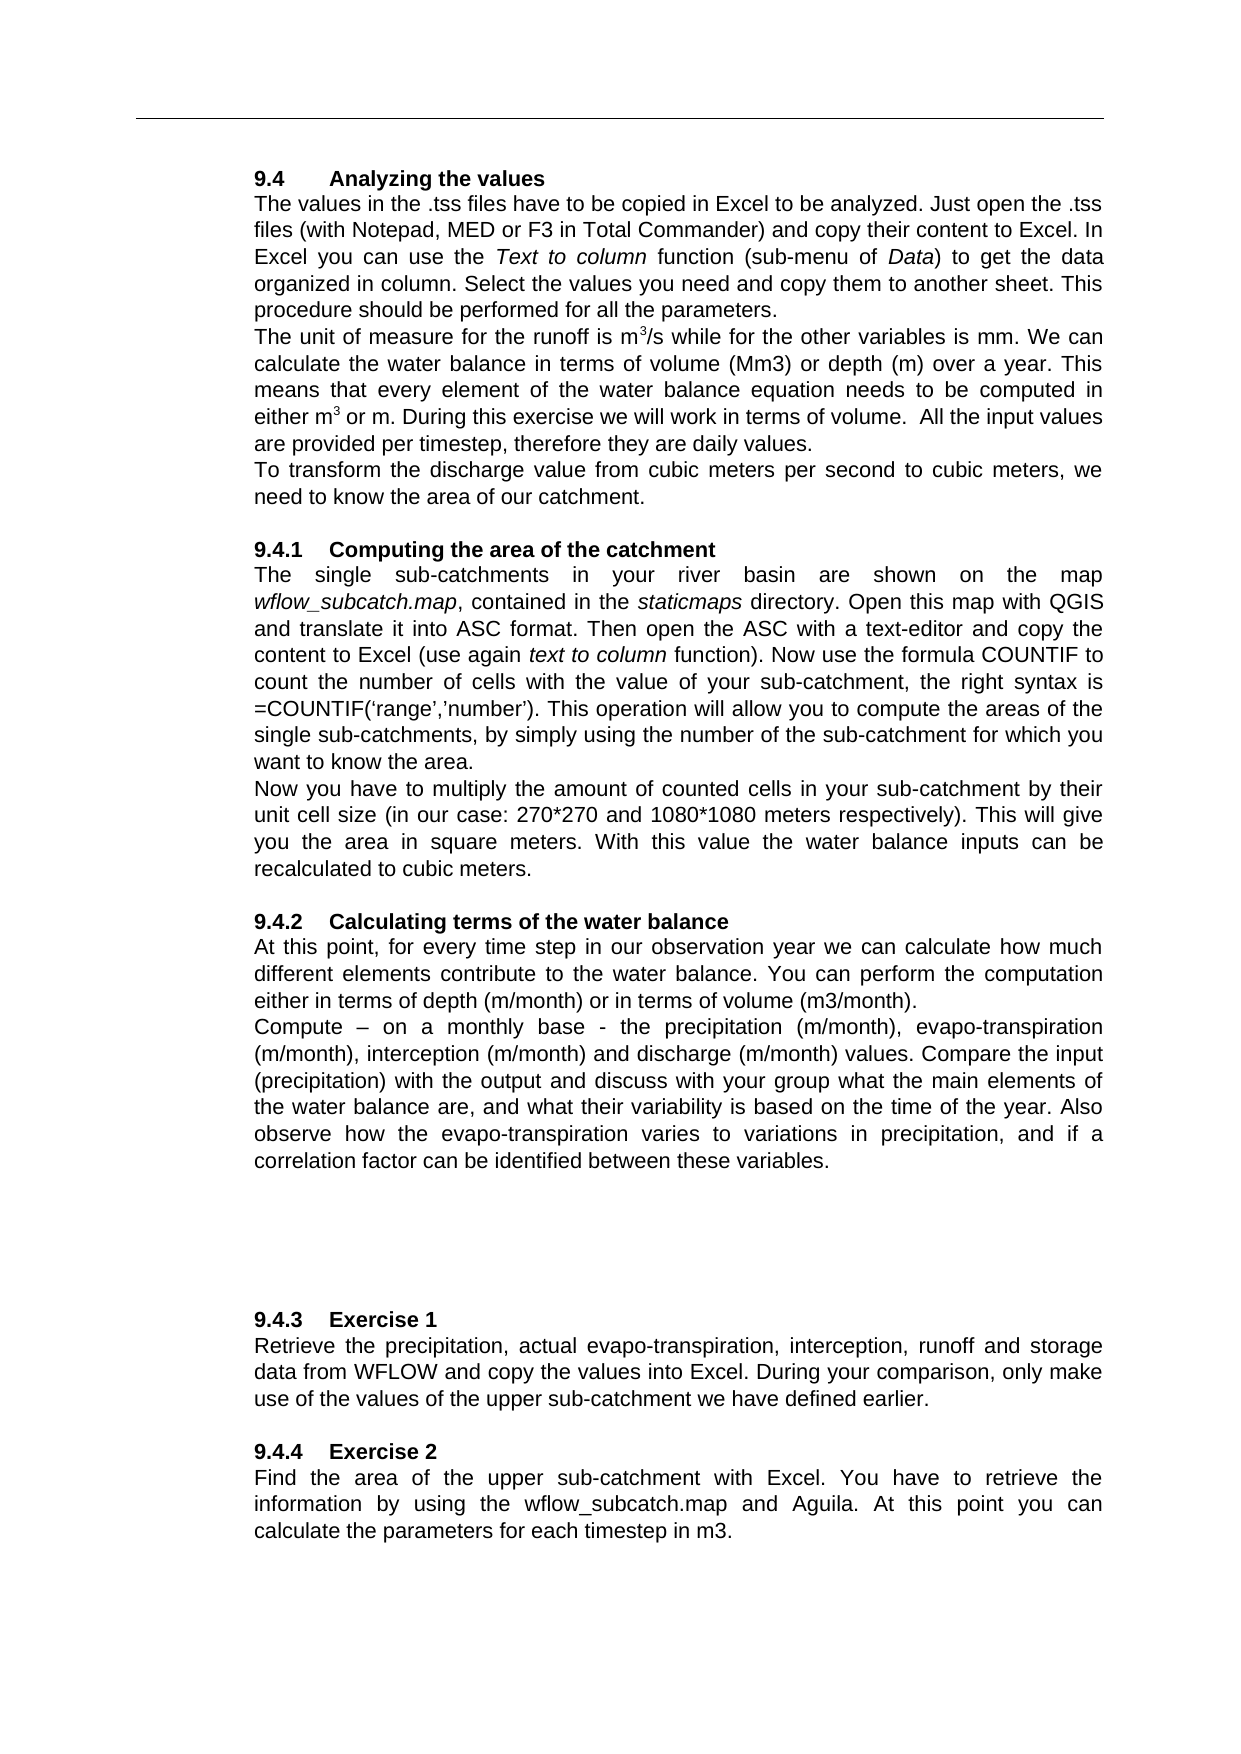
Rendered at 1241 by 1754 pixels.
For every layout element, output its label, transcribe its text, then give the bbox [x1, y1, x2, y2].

text The values in the .tss files have to be copied in Excel to be analyzed. Just open the .tss files (with Notepad, MED or F3 in Total Commander) and copy their content to Excel. In Excel you can use the Text to column function (sub-menu of Data) to get the data organized in column. Select the values you need and copy them to another sheet. This procedure should be performed for all the parameters. [254, 191, 1104, 322]
subtitle Analyzing the values [254, 165, 1104, 191]
text Now you have to multiply the amount of counted cells in your sub-catchment by their unit cell size (in our case: 270*270 and 1080*1080 meters respectively). This will give you the area in square meters. With this value the water balance inputs can be recalculated to cubic meters. [254, 776, 1104, 881]
text Find the area of the upper sub-catchment with Excel. You have to retrieve the information by using the wflow_subcatch.map and Aguila. At this point you can calculate the parameters for each timestep in m3. [254, 1464, 1104, 1543]
text The single sub-catchments in your river basin are shown on the map wflow_subcatch.map, contained in the staticmaps directory. Open this map with QGIS and translate it into ASC format. Then open the ASC with a text-editor and copy the content to Excel (use again text to column function). Now use the formula COUNTIF to count the number of cells with the value of your sub-catchment, the right syntax is =COUNTIF(‘range’,’number’). This operation will allow you to compute the areas of the single sub-catchments, by simply using the number of the sub-catchment for which you want to know the area. [254, 562, 1104, 774]
subtitle Exercise 1 [254, 1307, 1104, 1333]
text Compute – on a monthly base - the precipitation (m/month), evapo-transpiration (m/month), interception (m/month) and discharge (m/month) values. Compare the input (precipitation) with the output and discuss with your group what the main elements of the water balance are, and what their variability is based on the time of the year. Also observe how the evapo-transpiration varies to variations in precipitation, and if a correlation factor can be identified between these variables. [254, 1014, 1104, 1173]
subtitle Computing the area of the catchment [254, 537, 1104, 562]
text The unit of measure for the runoff is m3/s while for the other variables is mm. We can calculate the water balance in terms of volume (Mm3) or depth (m) over a year. This means that every element of the water balance equation needs to be computed in either m3 or m. During this exercise we will work in terms of volume. All the input values are provided per timestep, therefore they are daily values. [254, 324, 1104, 456]
subtitle Exercise 2 [254, 1439, 1104, 1464]
text To transform the discharge value from cubic meters per second to cubic meters, we need to know the area of our catchment. [254, 457, 1104, 509]
text Retrieve the precipitation, actual evapo-transpiration, interception, runoff and storage data from WFLOW and copy the values into Excel. During your comparison, only make use of the values of the upper sub-catchment we have defined earlier. [254, 1333, 1104, 1411]
subtitle Calculating terms of the water balance [254, 909, 1104, 934]
text At this point, for every time step in our observation year we can calculate how much different elements contribute to the water balance. You can perform the computation either in terms of depth (m/month) or in terms of volume (m3/month). [254, 934, 1104, 1013]
